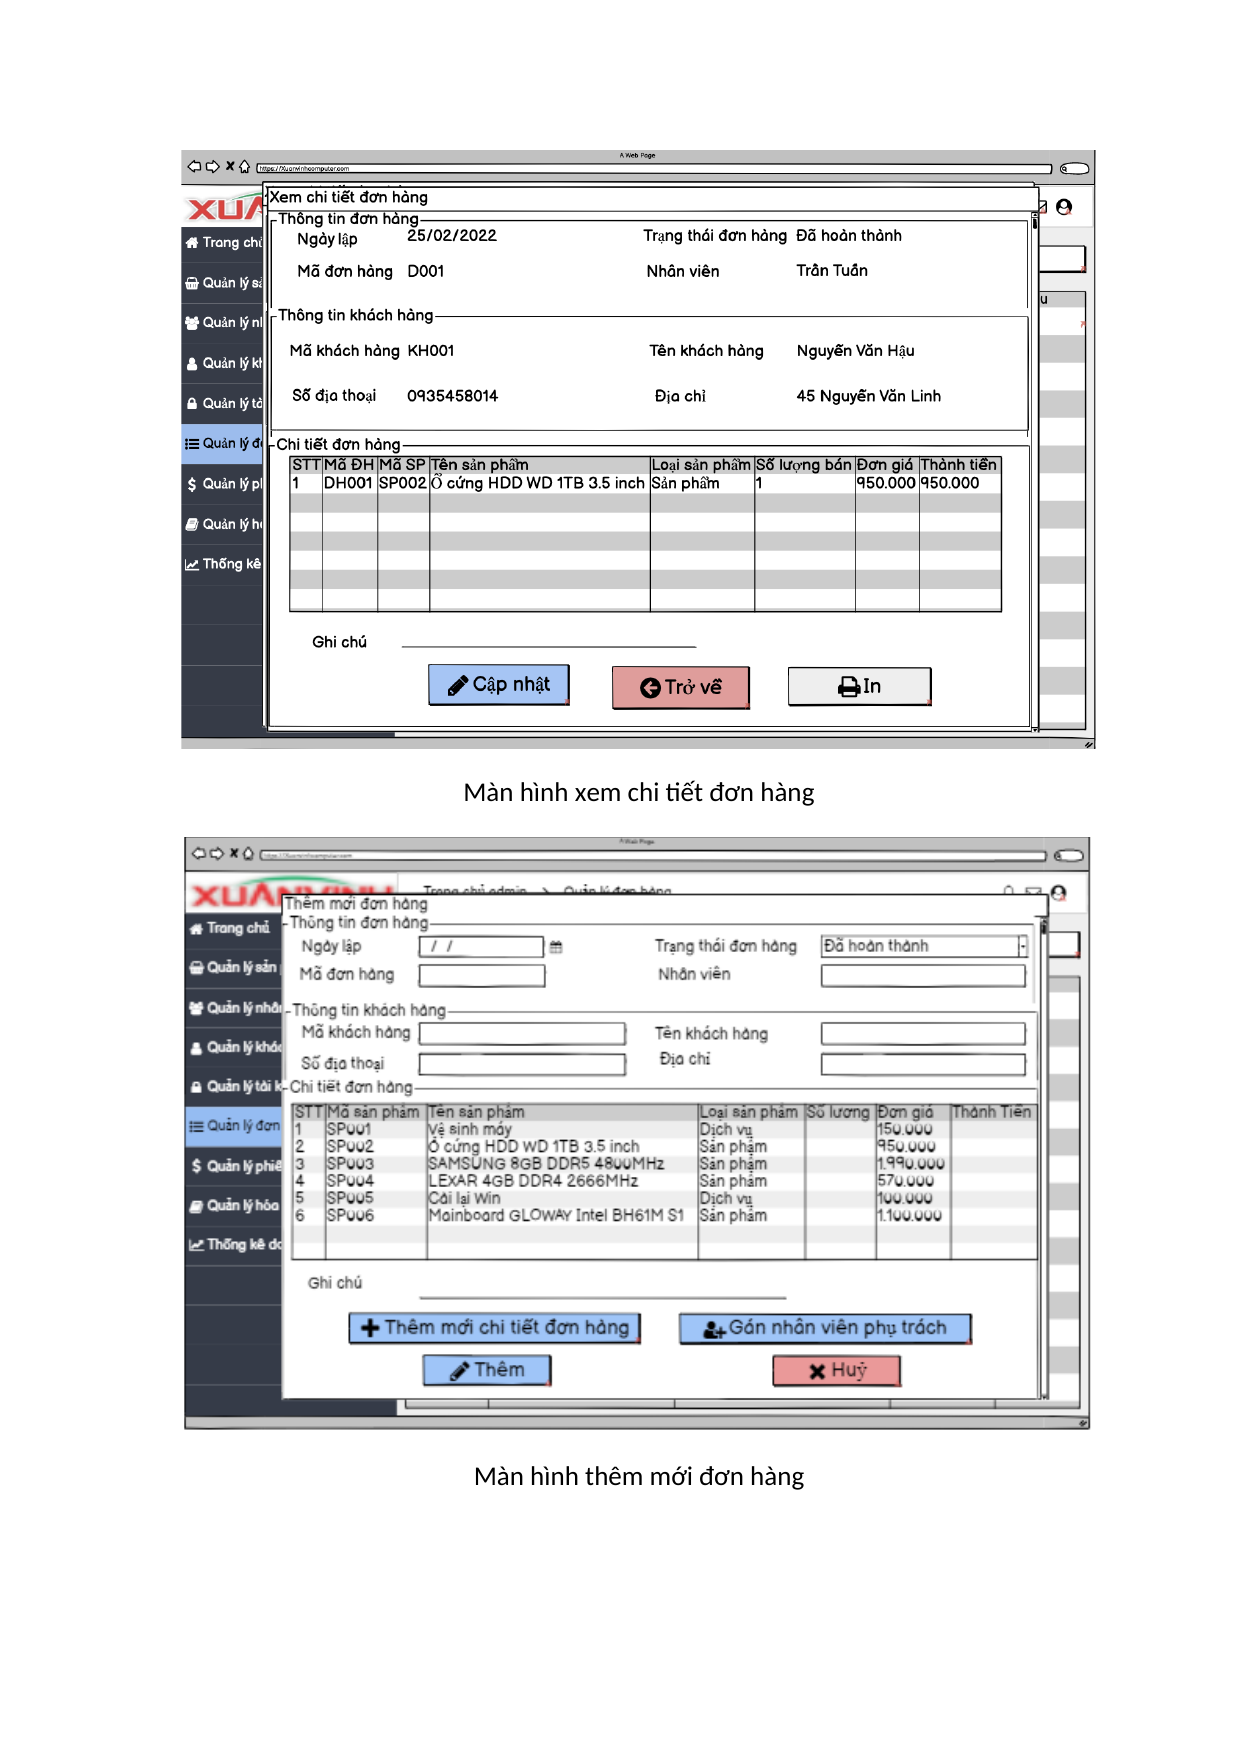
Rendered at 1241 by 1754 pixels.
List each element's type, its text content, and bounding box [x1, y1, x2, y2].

picture [183, 837, 1095, 1433]
text Màn hình xem chi tiết đơn hàng [150, 775, 1128, 808]
text Màn hình thêm mới đơn hàng [150, 1459, 1128, 1492]
picture [181, 150, 1097, 749]
